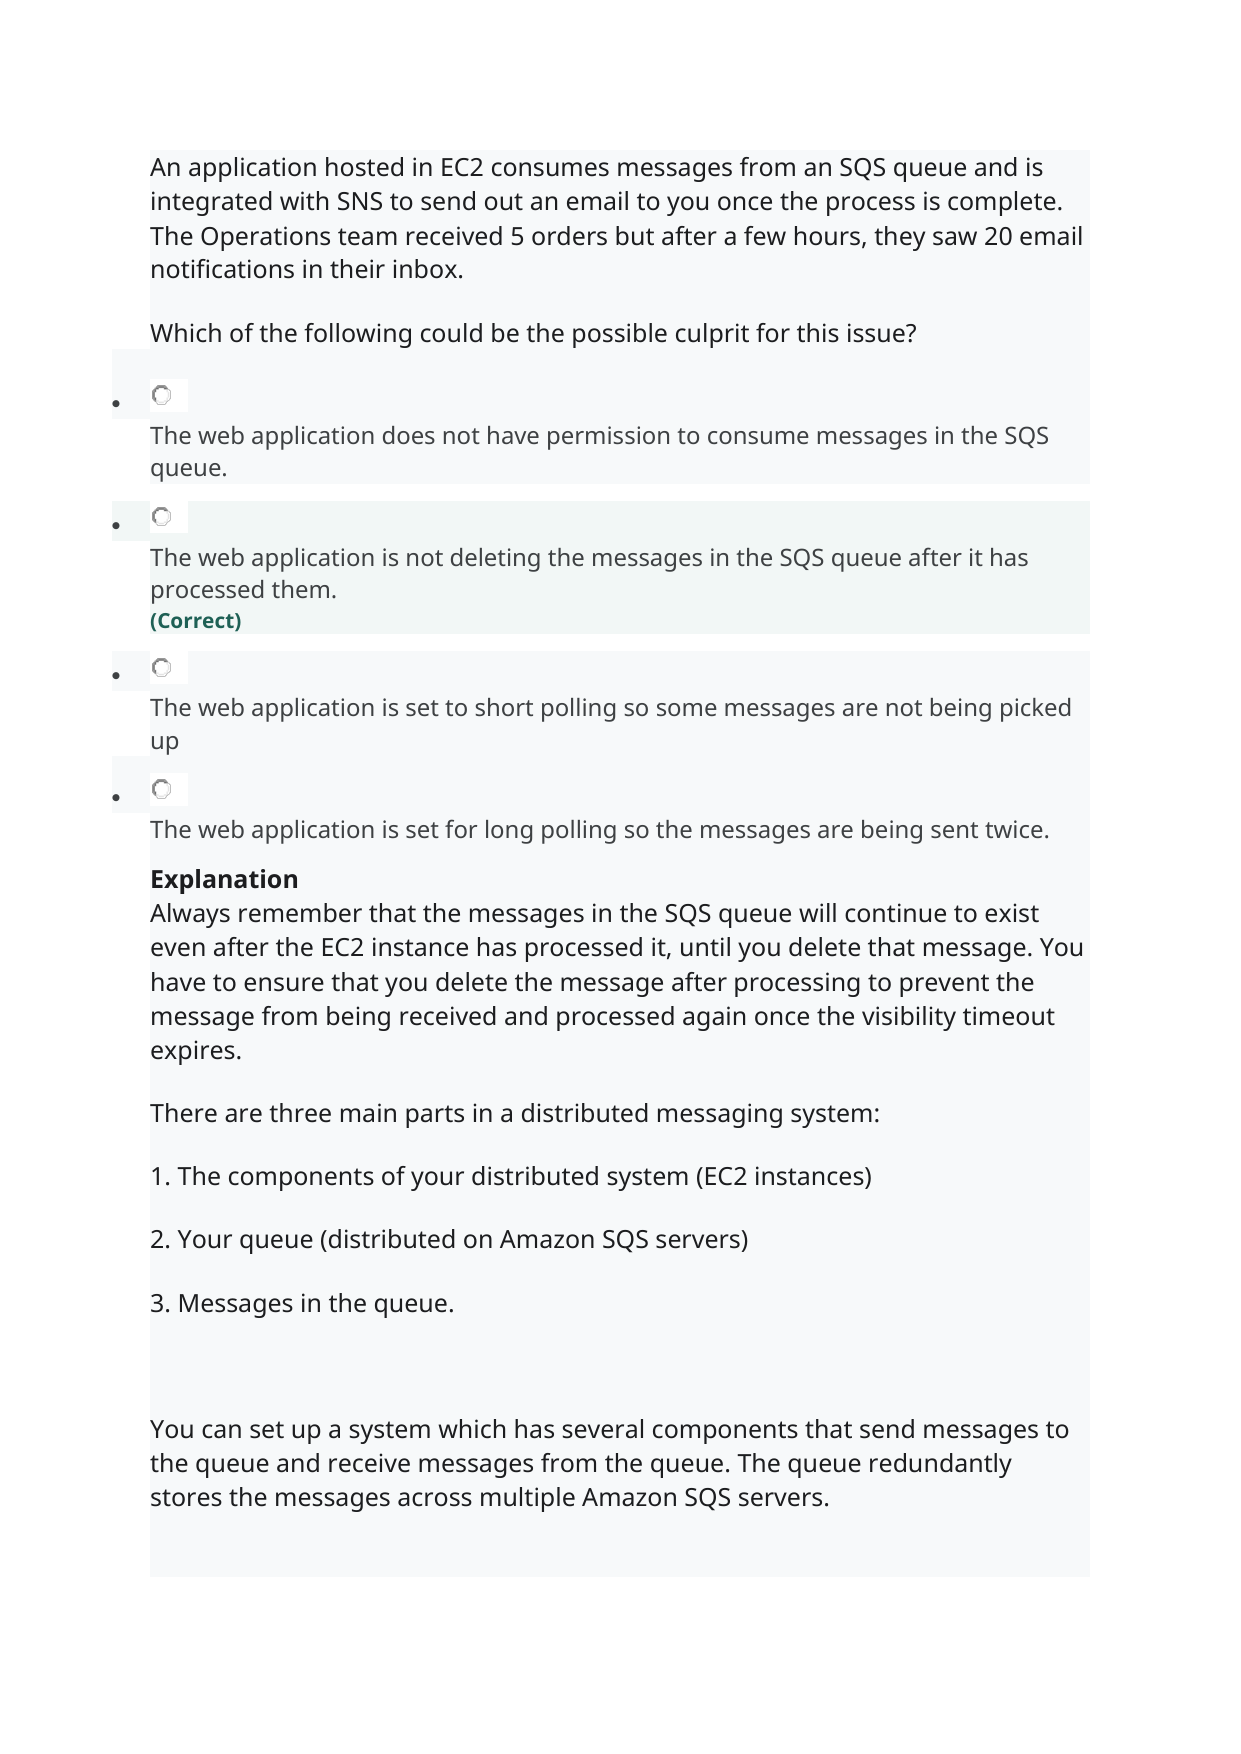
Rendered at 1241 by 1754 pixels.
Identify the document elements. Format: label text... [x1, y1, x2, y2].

text Explanation [150, 862, 1090, 896]
text An application hosted in EC2 consumes messages from an SQS queue and is integrated with SNS to send out an email to you once the process is complete. The Operations team received 5 orders but after a few hours, they saw 20 email notifications in their inbox. [150, 150, 1090, 286]
text The web application is set to short polling so some messages are not being picked up [150, 691, 1090, 756]
text 3. Messages in the queue. [150, 1285, 1090, 1319]
text Always remember that the messages in the SQS queue will continue to exist even after the EC2 instance has processed it, until you delete that message. You have to ensure that you delete the message after processing to prevent the message from being received and processed again once the visibility timeout expires. [150, 896, 1090, 1066]
text 2. Your queue (distributed on Amazon SQS servers) [150, 1222, 1090, 1256]
list ​ [112, 651, 1090, 691]
list ​ [112, 379, 1090, 419]
text The web application is set for long polling so the messages are being sent twice. [150, 813, 1090, 845]
text 1. The components of your distributed system (EC2 instances) [150, 1159, 1090, 1193]
text You can set up a system which has several components that send messages to the queue and receive messages from the queue. The queue redundantly stores the messages across multiple Amazon SQS servers. [150, 1412, 1090, 1514]
list ​ [112, 773, 1090, 813]
text The web application does not have permission to consume messages in the SQS queue. [150, 419, 1090, 484]
text The web application is not deleting the messages in the SQS queue after it has processed them. [150, 541, 1090, 606]
text (Correct) [150, 606, 1090, 634]
text There are three main parts in a distributed messaging system: [150, 1096, 1090, 1129]
text Which of the following could be the possible culprit for this issue? [150, 315, 1090, 349]
list ​ [112, 501, 1090, 541]
